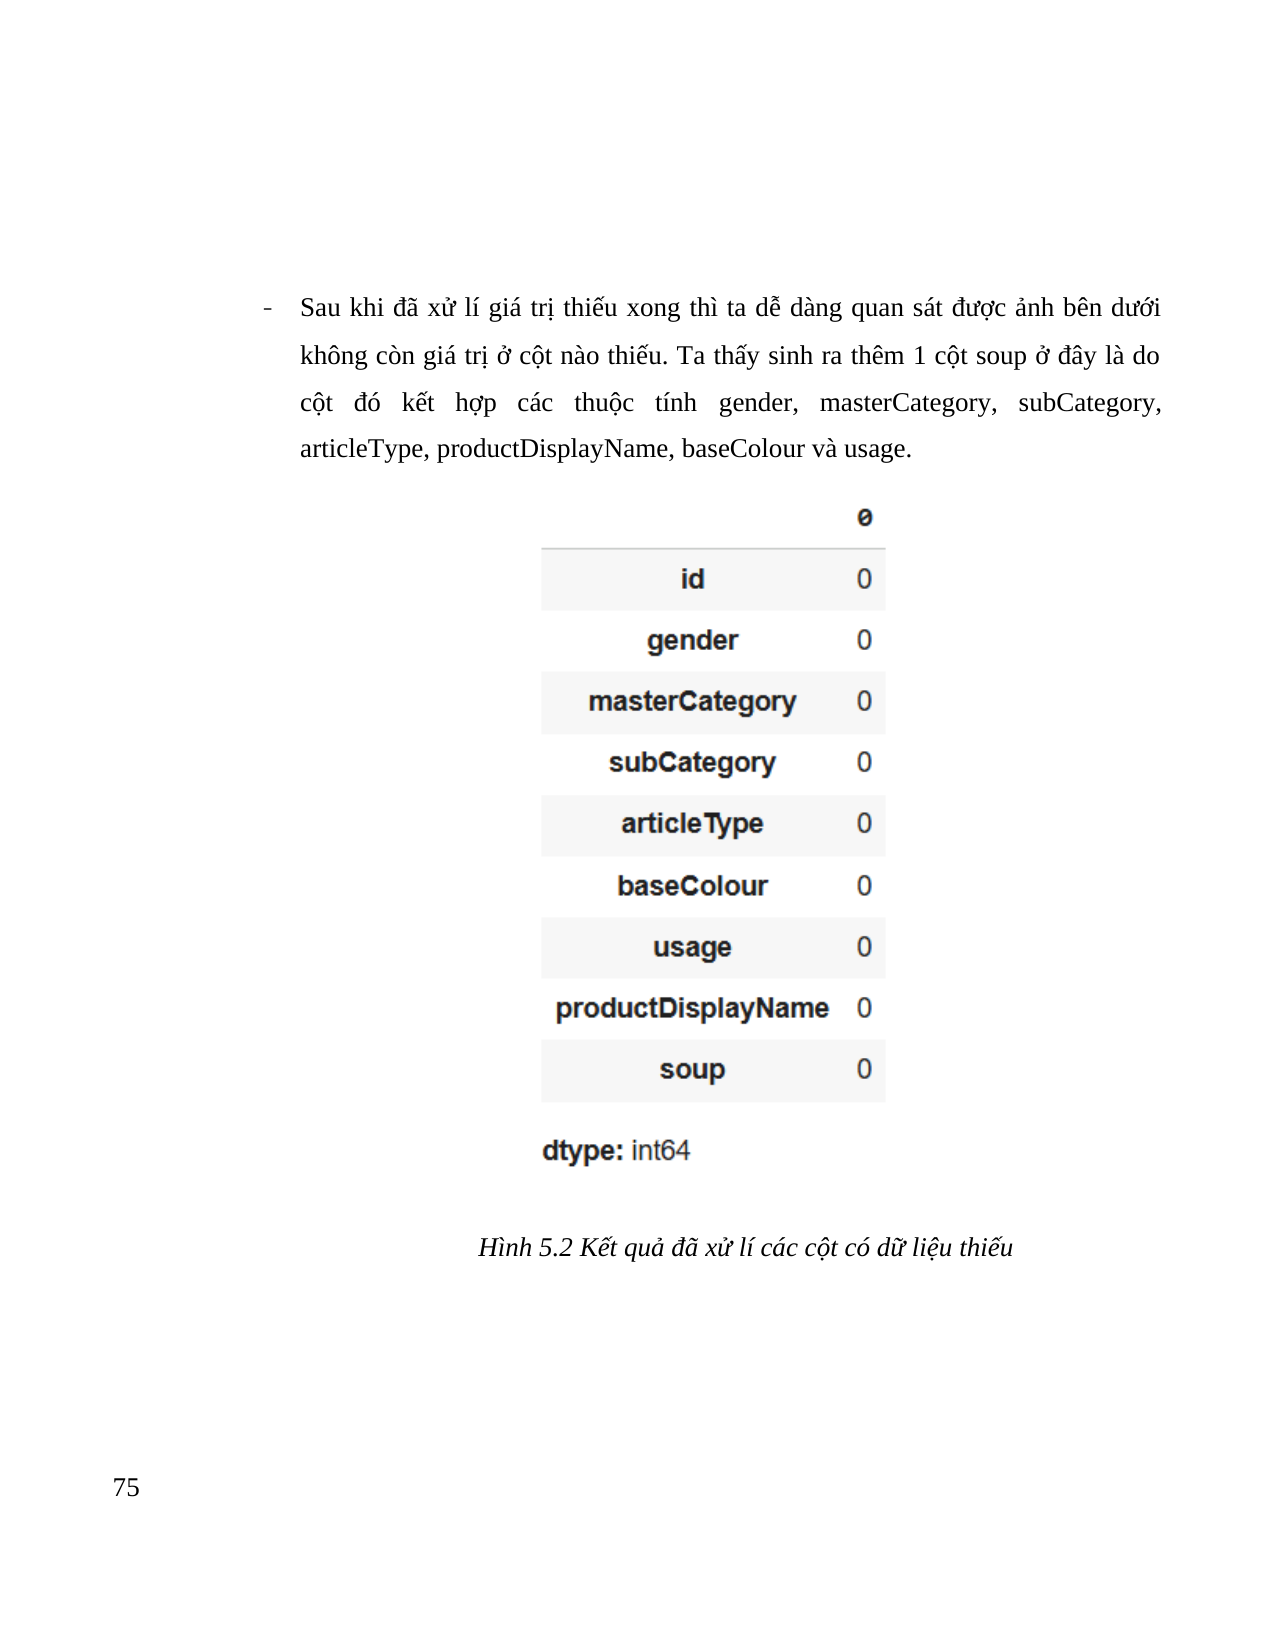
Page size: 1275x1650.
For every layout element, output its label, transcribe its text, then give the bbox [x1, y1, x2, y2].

list Sau khi đã xử lí giá trị thiếu xong thì ta dễ dàng quan sát được ảnh bên dưới không còn giá trị ở cột nào thiếu. Ta thấy sinh ra thêm 1 cột soup ở đây là do cột đó kết hợp các thuộc tính gender, masterCategory, subCategory, articleType, productDisplayName, baseColour và usage. [262, 288, 1162, 464]
picture [512, 495, 947, 1176]
